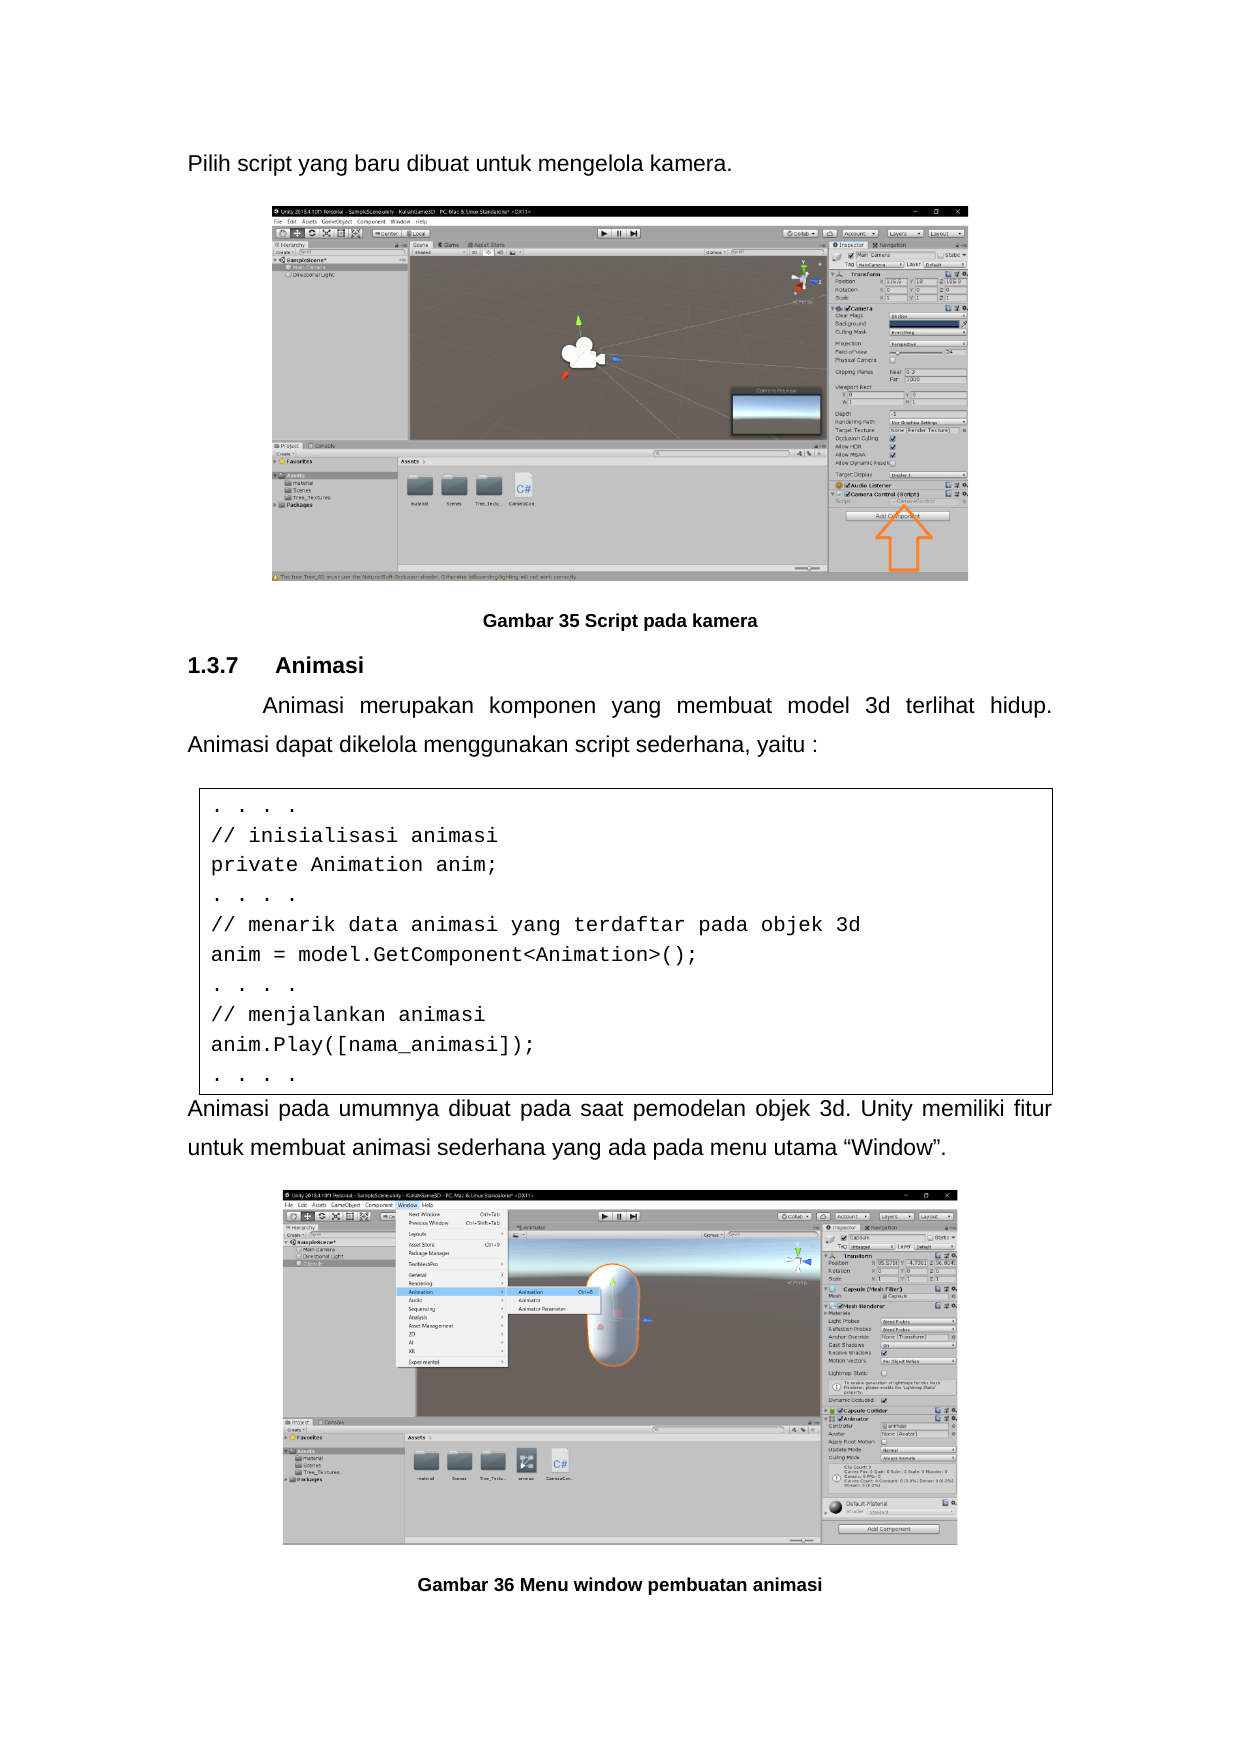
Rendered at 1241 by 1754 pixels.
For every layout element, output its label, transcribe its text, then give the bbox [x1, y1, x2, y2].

text Gambar 36 Menu window pembuatan animasi [187, 1574, 1053, 1596]
picture [282, 1190, 958, 1545]
subtitle 1.3.7 Animasi [187, 652, 1053, 679]
text Animasi pada umumnya dibuat pada saat pemodelan objek 3d. Unity memiliki fitur untuk membuat animasi sederhana yang ada pada menu utama “Window”. [187, 1095, 1053, 1161]
text Pilih script yang baru dibuat untuk mengelola kamera. [187, 150, 1053, 176]
text Gambar 35 Script pada kamera [187, 610, 1053, 631]
picture [272, 206, 969, 581]
text Animasi merupakan komponen yang membuat model 3d terlihat hidup. Animasi dapat dikelola menggunakan script sederhana, yaitu : [187, 692, 1053, 758]
table_header . . . . // inisialisasi animasi private Animation anim; . . . . // menarik data animasi yang terdaftar pada objek 3d anim = model.GetComponent<Animation>(); . . . . // menjalankan animasi anim.Play([nama_animasi]); . . . . [200, 789, 1052, 1094]
